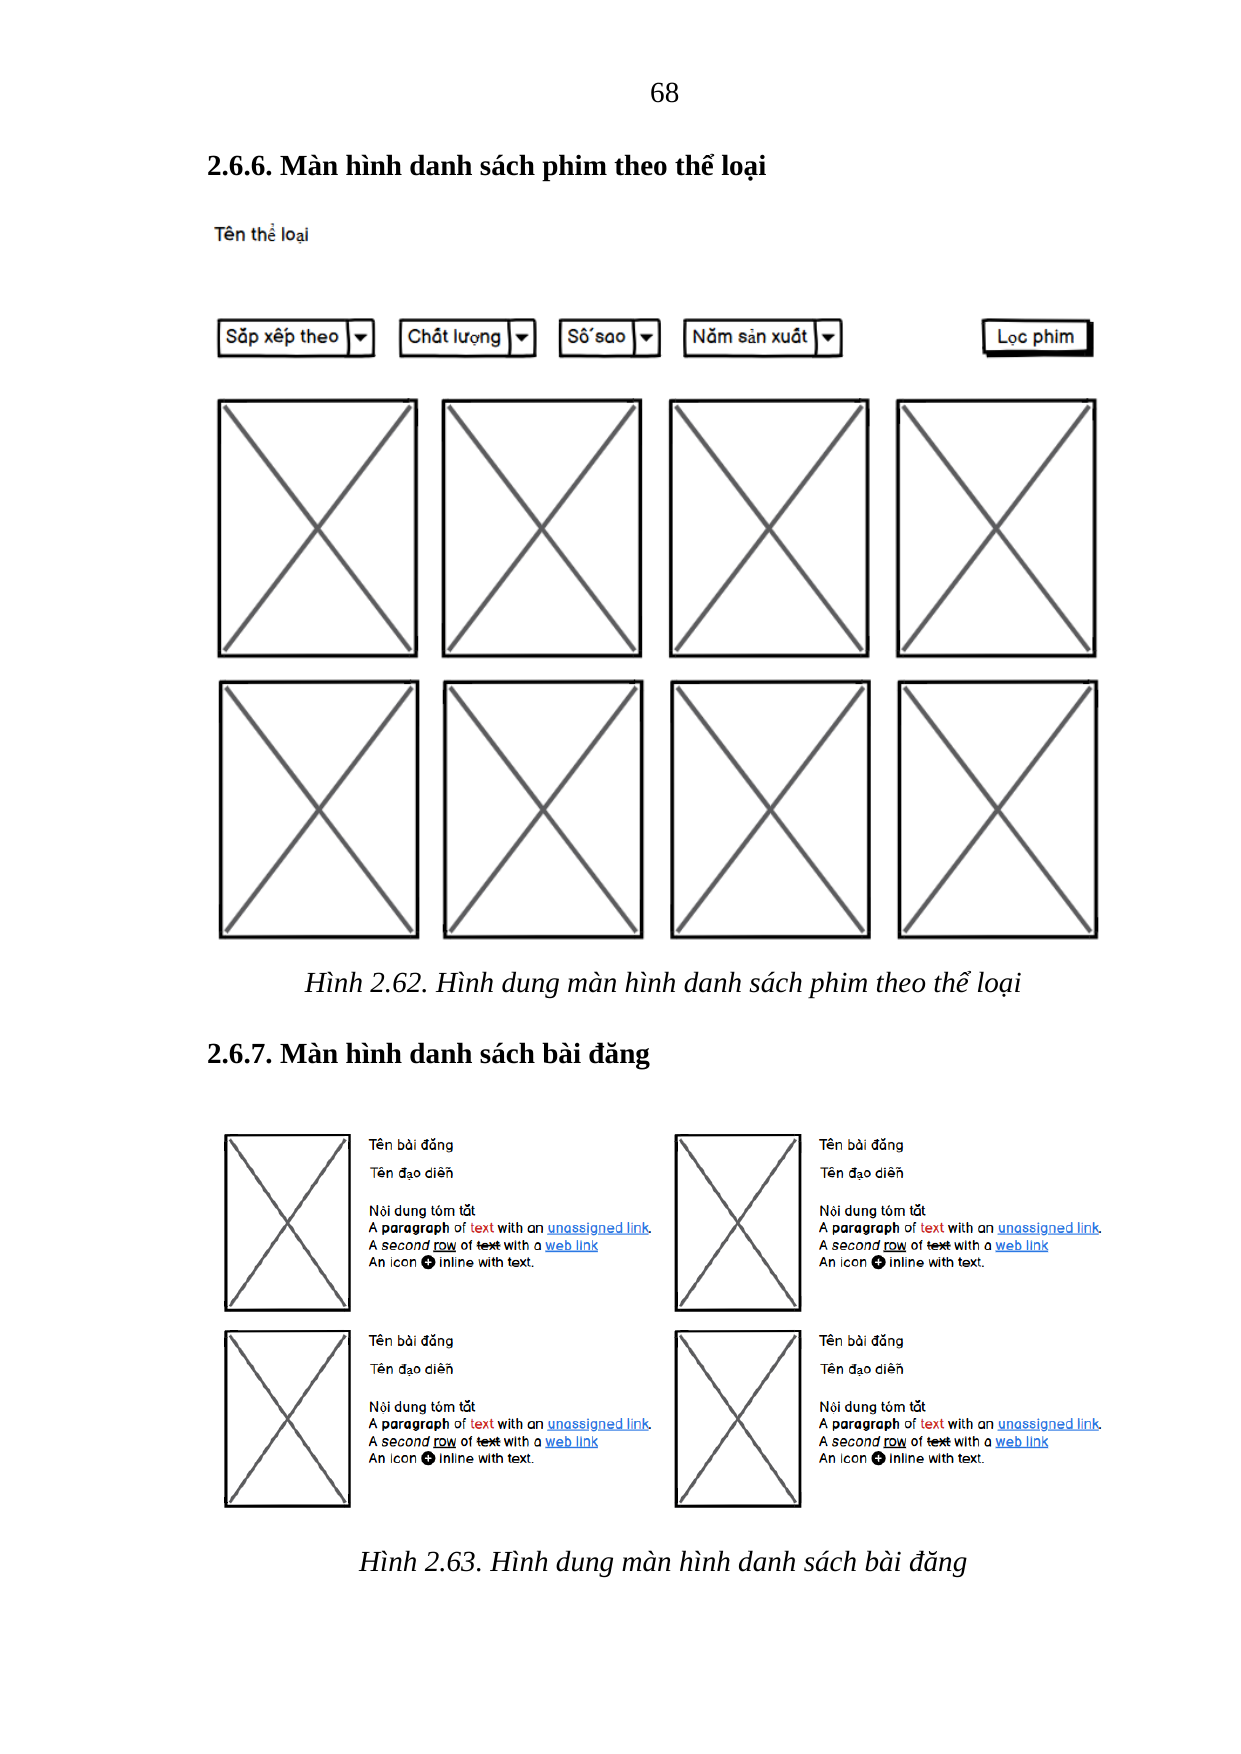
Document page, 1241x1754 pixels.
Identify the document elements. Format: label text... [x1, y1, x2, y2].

text Hình 2.62. Hình dung màn hình danh sách phim theo thể loại [207, 965, 1122, 999]
subtitle 2.6.6. Màn hình danh sách phim theo thể loại [207, 148, 1122, 181]
text Hình 2.63. Hình dung màn hình danh sách bài đăng [207, 1544, 1122, 1578]
picture [206, 1095, 1123, 1528]
subtitle 2.6.7. Màn hình danh sách bài đăng [207, 1036, 1122, 1070]
picture [206, 206, 1123, 949]
